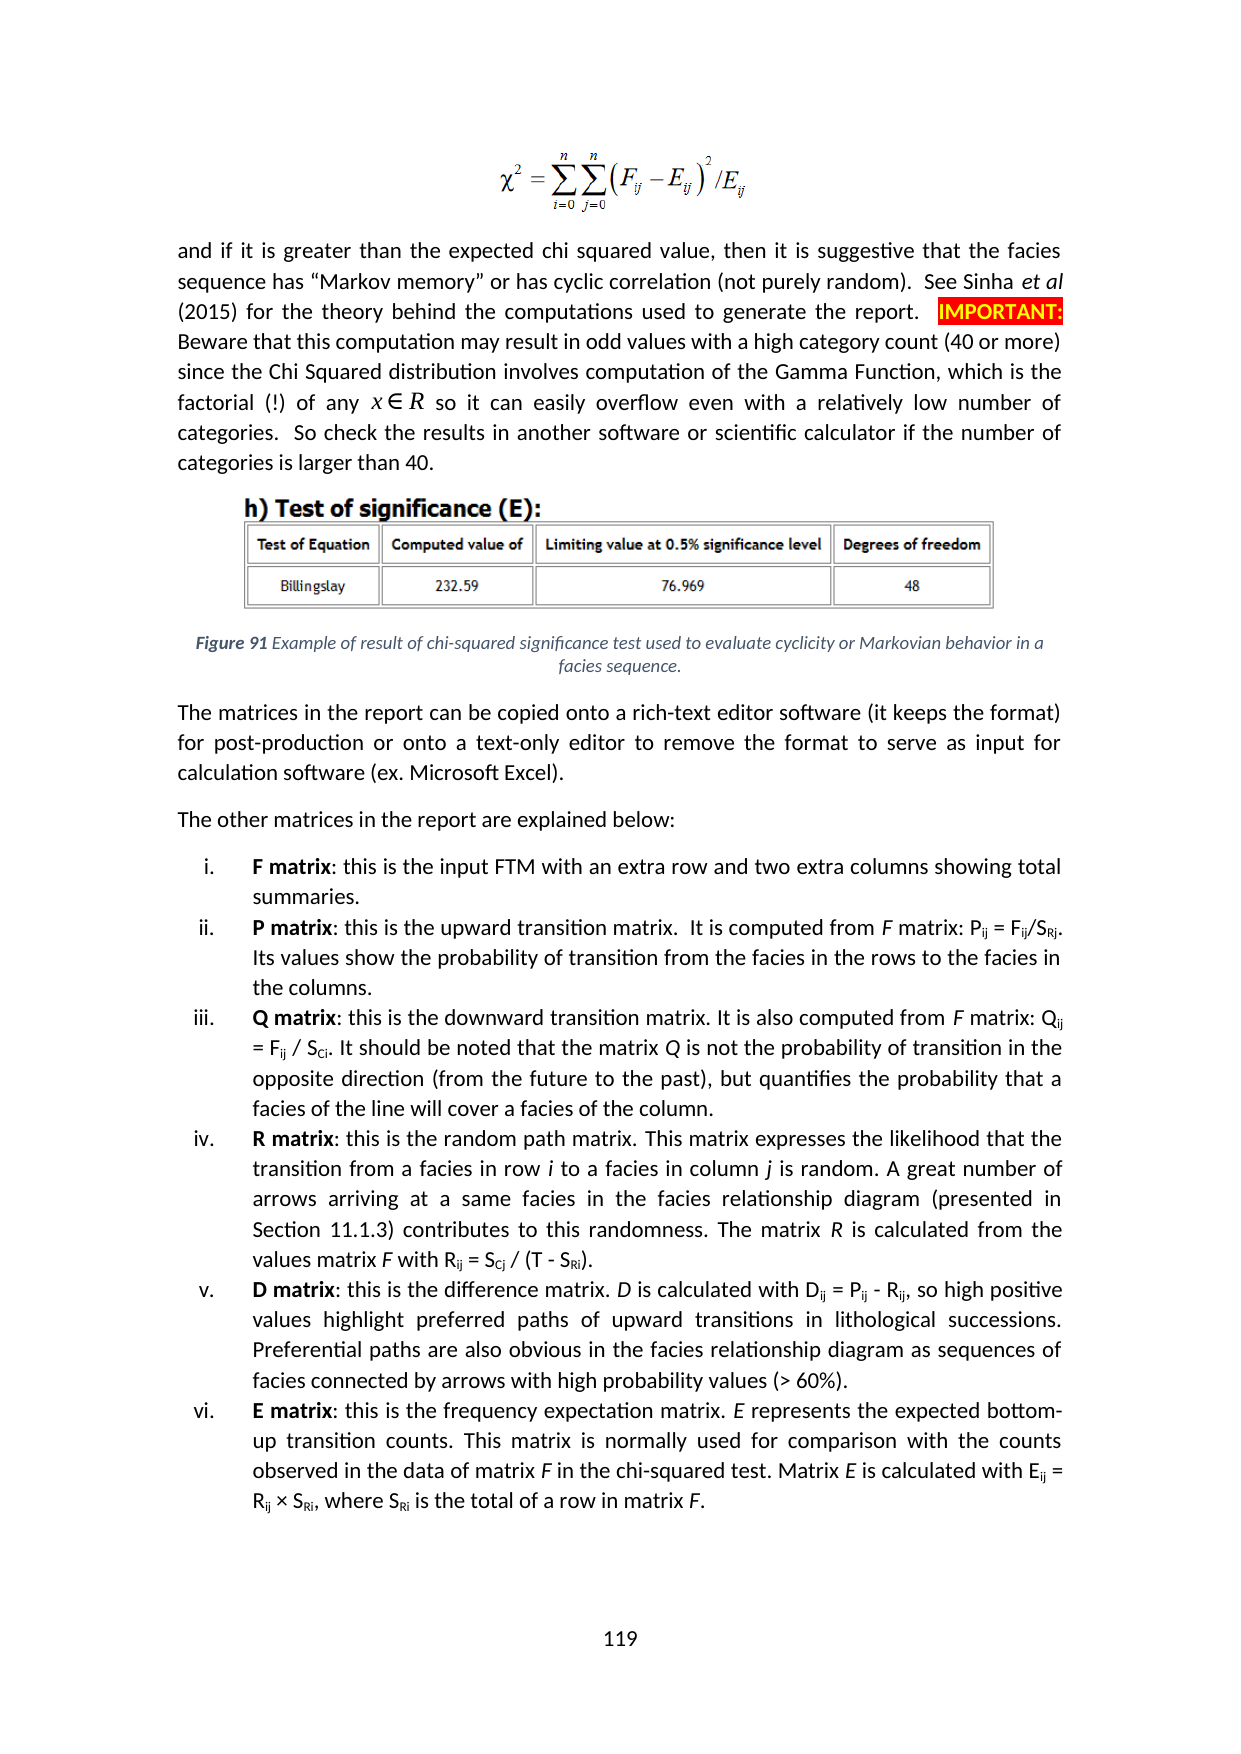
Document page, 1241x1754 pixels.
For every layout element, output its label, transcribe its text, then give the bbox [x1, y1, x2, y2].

text The matrices in the report can be copied onto a rich-text editor software (it keeps the format) for post-production or onto a text-only editor to remove the format to serve as input for calculation software (ex. Microsoft Excel). [177, 698, 1063, 787]
list R matrix: this is the random path matrix. This matrix expresses the likelihood that the transition from a facies in row i to a facies in column j is random. A great number of arrows arriving at a same facies in the facies relationship diagram (presented in Section 11.1.3) contributes to this randomness. The matrix R is calculated from the values matrix F with Rij = SCj / (T - SRi). [215, 1124, 1063, 1273]
list E matrix: this is the frequency expectation matrix. E represents the expected bottom-up transition counts. This matrix is normally used for comparison with the counts observed in the data of matrix F in the chi-squared test. Matrix E is calculated with Eij = Rij × SRi, where SRi is the total of a row in matrix F. [215, 1396, 1063, 1515]
list Q matrix: this is the downward transition matrix. It is also computed from F matrix: Qij = Fij / SCi. It should be noted that the matrix Q is not the probability of transition in the opposite direction (from the future to the past), but quantifies the probability that a facies of the line will cover a facies of the column. [215, 1003, 1063, 1122]
picture [484, 147, 756, 218]
list D matrix: this is the difference matrix. D is calculated with Dij = Pij - Rij, so high positive values highlight preferred paths of upward transitions in lithological successions. Preferential paths are also obvious in the facies relationship diagram as sequences of facies connected by arrows with high probability values (> 60%). [215, 1275, 1063, 1394]
picture [243, 495, 997, 613]
text The other matrices in the report are explained below: [177, 805, 1063, 833]
text and if it is greater than the expected chi squared value, then it is suggestive that the facies sequence has “Markov memory” or has cyclic correlation (not purely random). See Sinha et al (2015) for the theory behind the computations used to generate the report. IMPORTANT: Beware that this computation may result in odd values with a high category count (40 or more) since the Chi Squared distribution involves computation of the Gamma Function, which is the factorial (!) of any so it can easily overflow even with a relatively low number of categories. So check the results in another software or scientific calculator if the number of categories is larger than 40. [177, 237, 1063, 476]
list P matrix: this is the upward transition matrix. It is computed from F matrix: Pij = Fij/SRj. Its values show the probability of transition from the facies in the rows to the facies in the columns. [215, 913, 1063, 1001]
text Figure 91 Example of result of chi-squared significance test used to evaluate cyclicity or Markovian behavior in a facies sequence. [177, 631, 1063, 677]
list F matrix: this is the input FTM with an extra row and two extra columns showing total summaries. [215, 852, 1063, 911]
